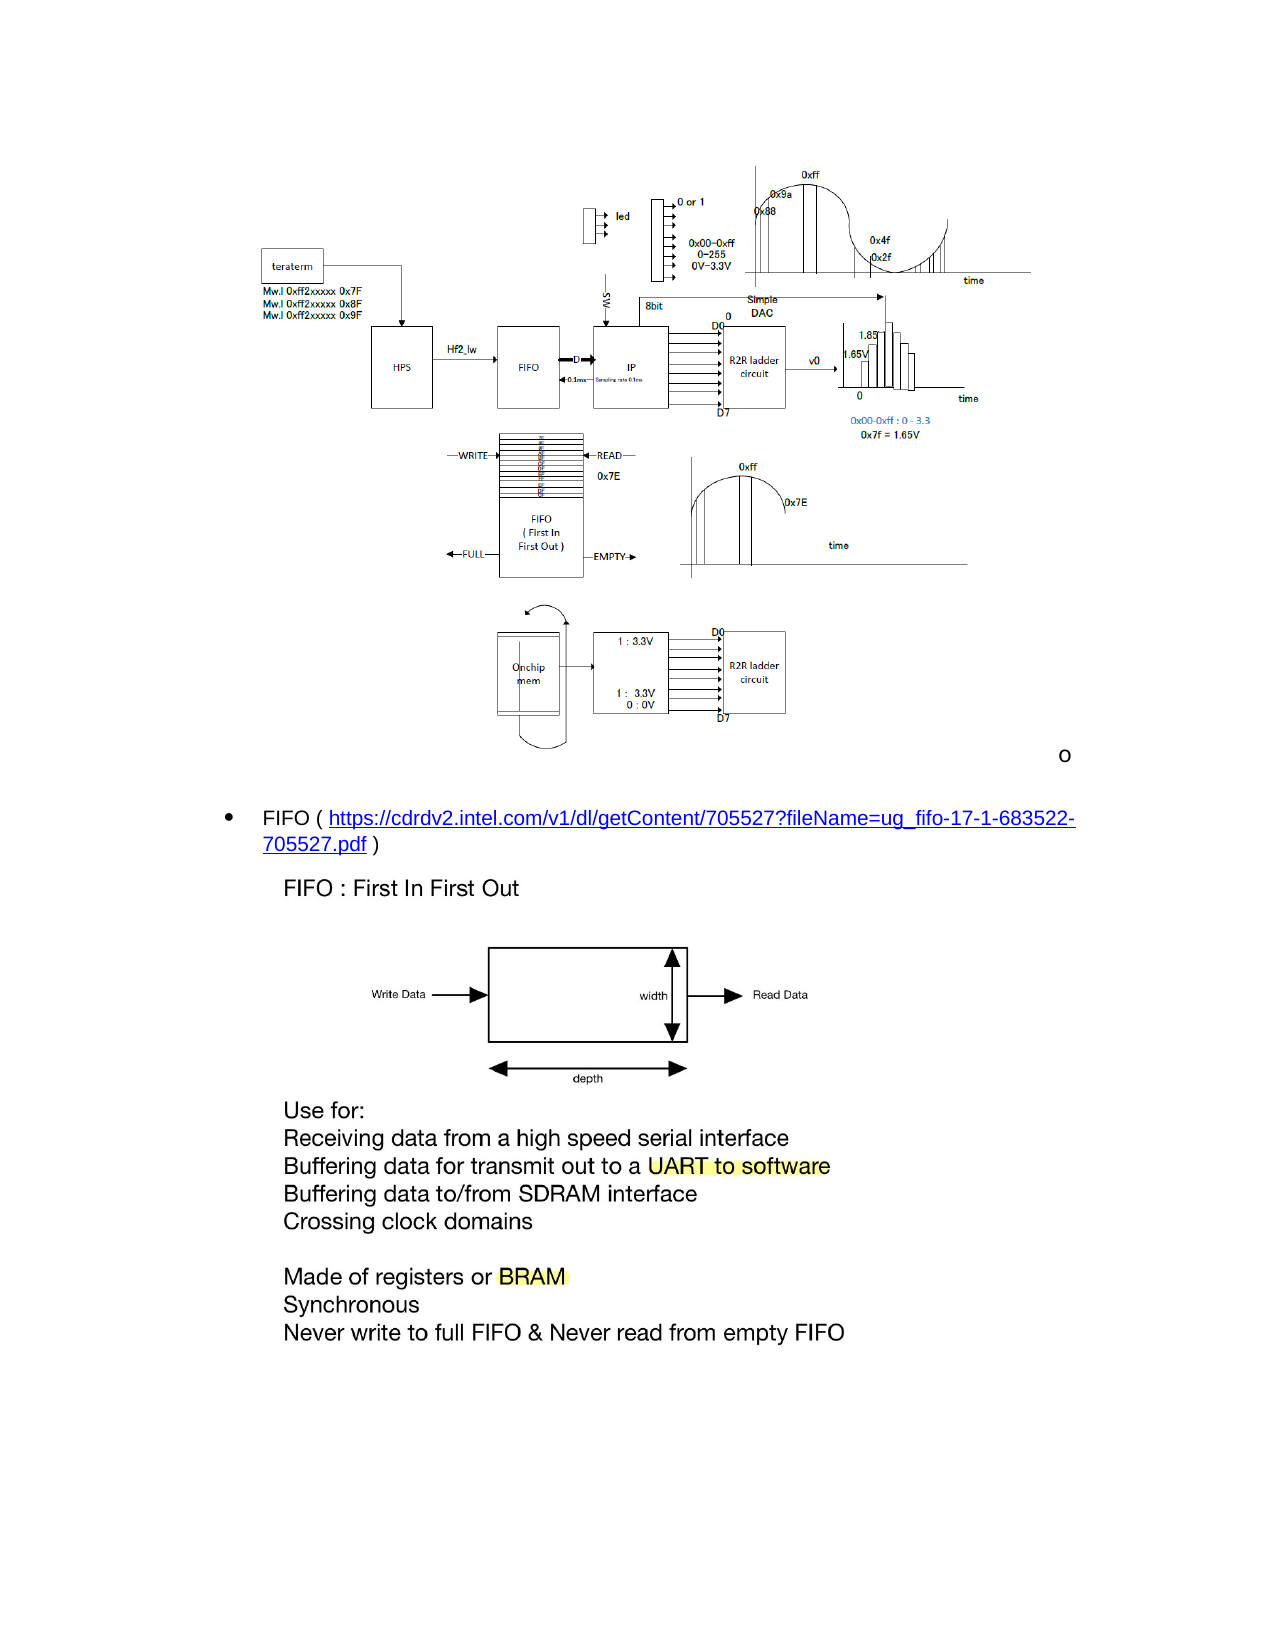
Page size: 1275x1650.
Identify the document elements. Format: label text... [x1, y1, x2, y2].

list FIFO ( https://cdrdv2.intel.com/v1/dl/getContent/705527?fileName=ug_fifo-17-1-683522-705527.pdf ) [225, 806, 1125, 856]
picture [262, 857, 884, 1368]
picture [225, 150, 1058, 763]
